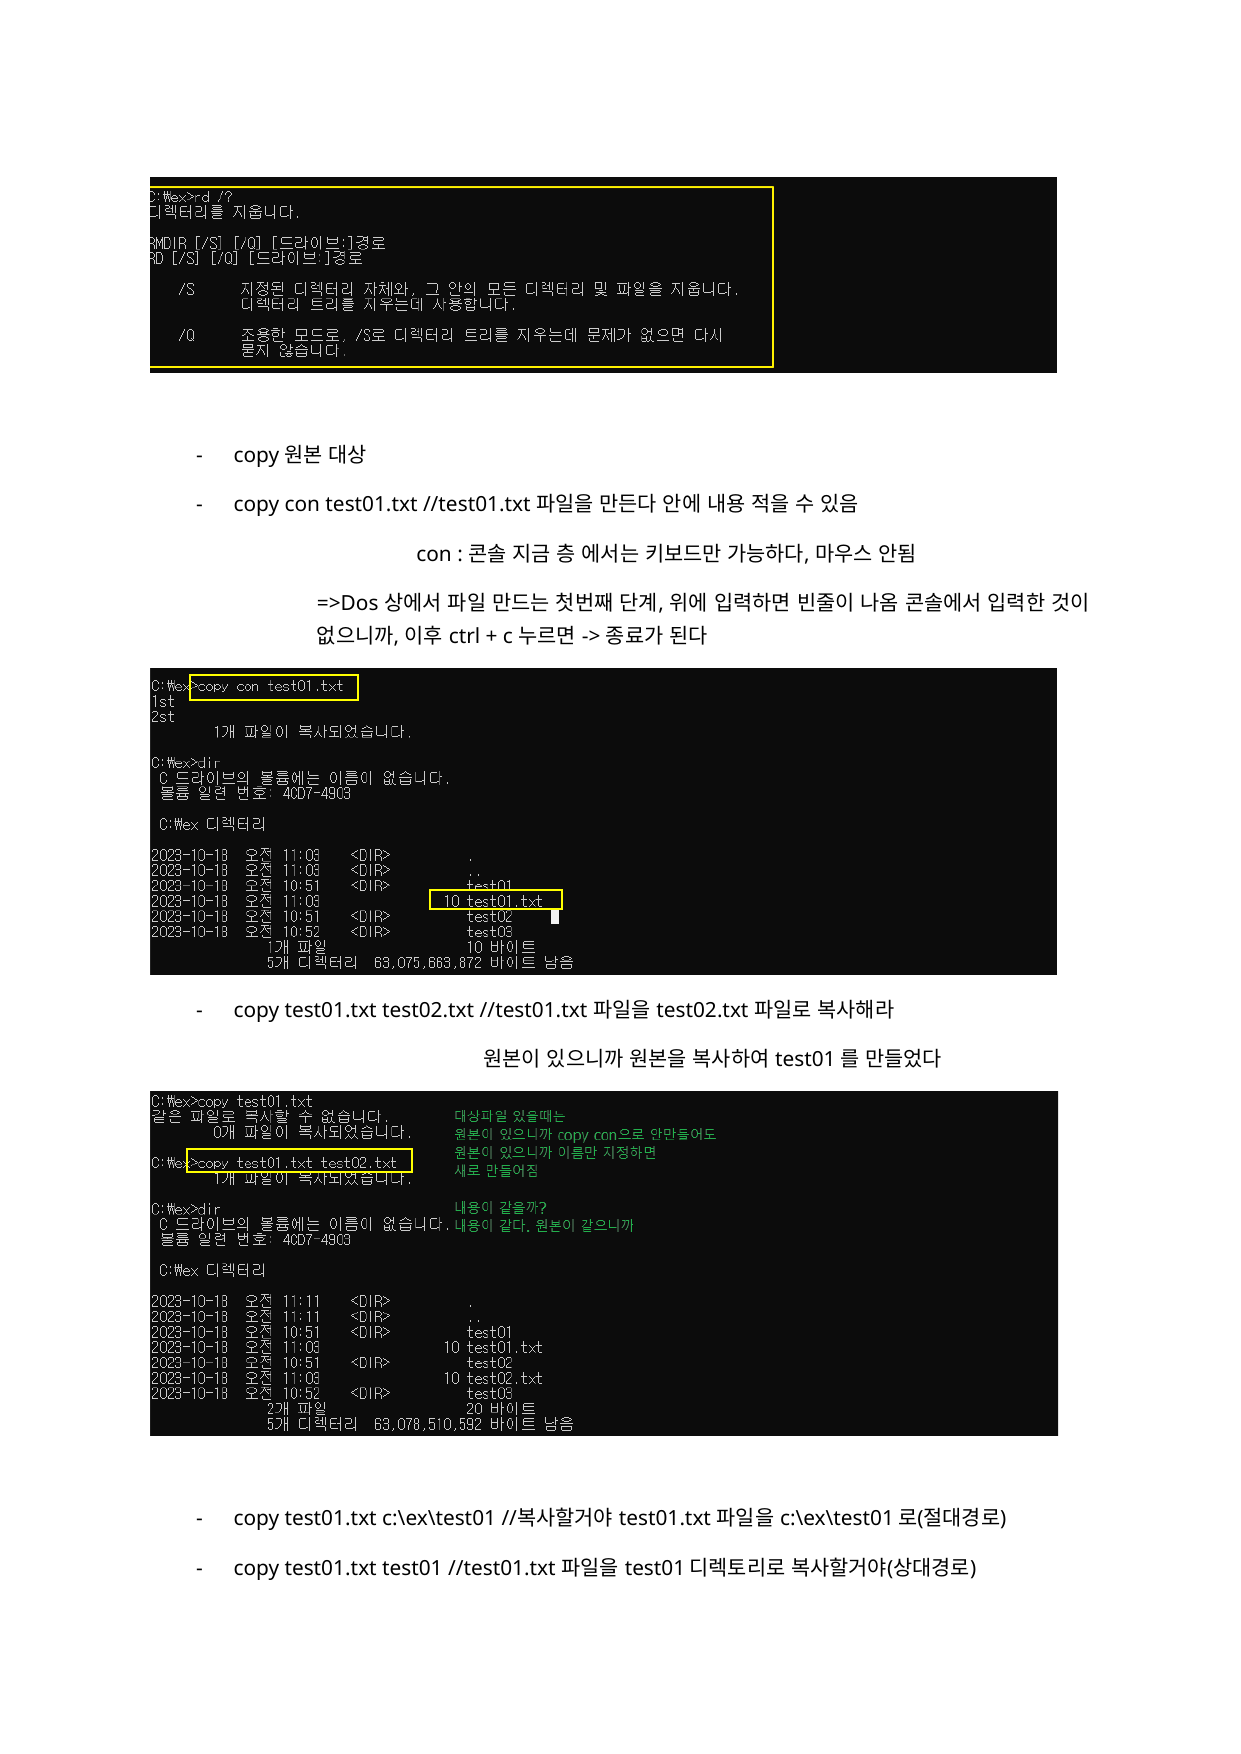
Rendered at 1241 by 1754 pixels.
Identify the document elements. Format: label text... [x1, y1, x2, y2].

list copy con test01.txt //test01.txt 파일을 만든다 안에 내용 적을 수 있음 [196, 488, 1090, 518]
list copy test01.txt test01 //test01.txt 파일을 test01디렉토리로 복사할거야(상대경로) [196, 1551, 1090, 1581]
text =>Dos 상에서 파일 만드는 첫번째 단계, 위에 입력하면 빈줄이 나옴 콘솔에서 입력한 것이 없으니까, 이후 ctrl + c 누르면 -> 종료가 된다 [317, 586, 1090, 649]
list copy 원본 대상 [196, 438, 1090, 468]
list copy test01.txt c:\ex\test01 //복사할거야 test01.txt 파일을 c:\ex\test01로(절대경로) [196, 1502, 1090, 1532]
text 원본이 있으니까 원본을 복사하여 test01를 만들었다 [483, 1042, 1090, 1073]
picture [150, 1091, 1059, 1436]
picture [150, 177, 1057, 373]
list copy test01.txt test02.txt //test01.txt 파일을 test02.txt 파일로 복사해라 [196, 993, 1090, 1023]
picture [150, 668, 1057, 975]
text con : 콘솔 지금 층 에서는 키보드만 가능하다, 마우스 안됨 [400, 537, 1090, 567]
